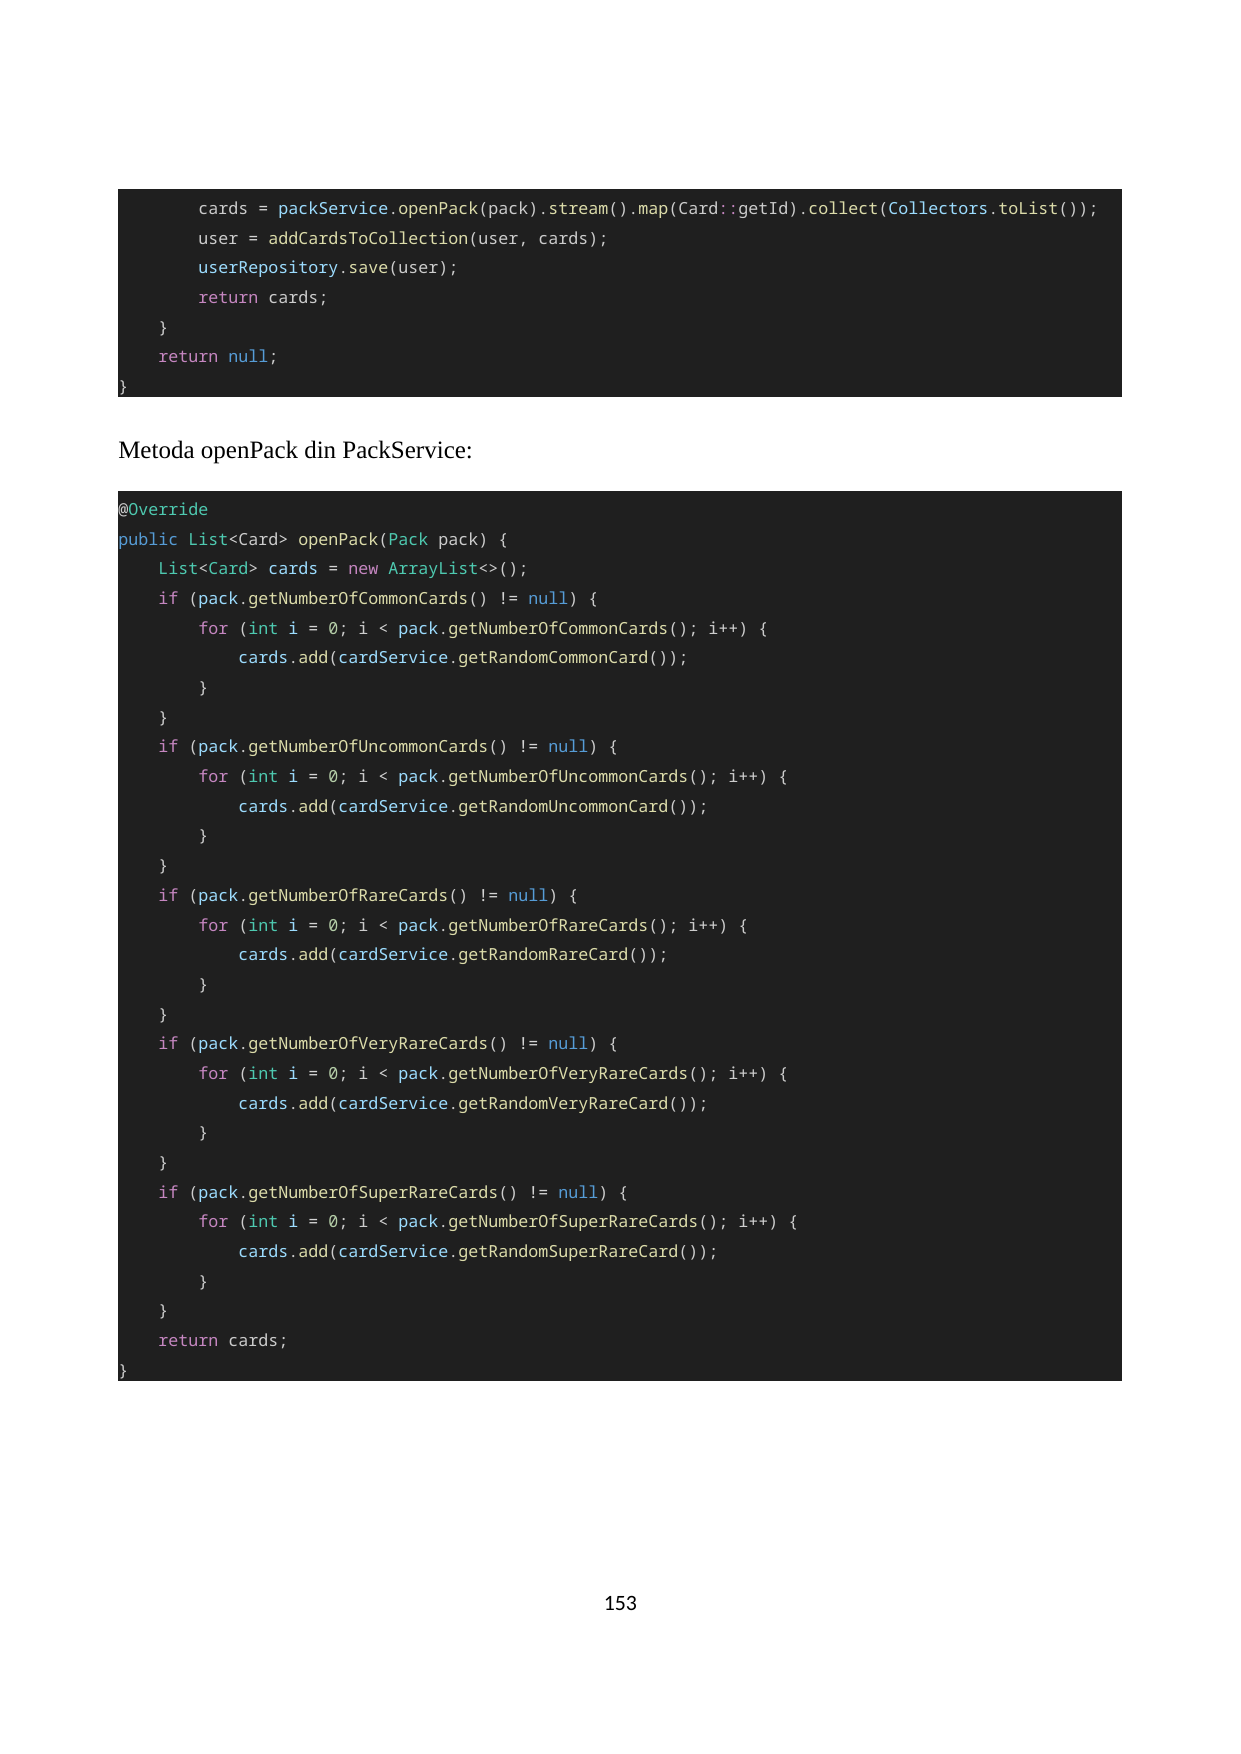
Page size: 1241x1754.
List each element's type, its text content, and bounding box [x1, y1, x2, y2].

text cards.add(cardService.getRandomUncommonCard()); [118, 787, 1122, 817]
text } [118, 1351, 1122, 1381]
text public List<Card> openPack(Pack pack) { [118, 520, 1122, 550]
text } [118, 817, 1122, 847]
text } [118, 368, 1122, 397]
text return cards; [118, 279, 1122, 308]
text Metoda openPack din PackService: [118, 435, 1122, 464]
text } [118, 847, 1122, 876]
text cards.add(cardService.getRandomCommonCard()); [118, 639, 1122, 669]
text cards.add(cardService.getRandomSuperRareCard()); [118, 1233, 1122, 1262]
text } [118, 669, 1122, 698]
text } [118, 1292, 1122, 1322]
text if (pack.getNumberOfSuperRareCards() != null) { [118, 1173, 1122, 1203]
text cards = packService.openPack(pack).stream().map(Card::getId).collect(Collectors.toList()); [118, 189, 1122, 219]
text List<Card> cards = new ArrayList<>(); [118, 550, 1122, 579]
text for (int i = 0; i < pack.getNumberOfVeryRareCards(); i++) { [118, 1054, 1122, 1084]
text } [118, 966, 1122, 995]
text } [118, 308, 1122, 338]
text for (int i = 0; i < pack.getNumberOfRareCards(); i++) { [118, 906, 1122, 936]
text if (pack.getNumberOfRareCards() != null) { [118, 876, 1122, 906]
text if (pack.getNumberOfCommonCards() != null) { [118, 579, 1122, 609]
text return null; [118, 338, 1122, 368]
text for (int i = 0; i < pack.getNumberOfUncommonCards(); i++) { [118, 758, 1122, 787]
text } [118, 698, 1122, 728]
text if (pack.getNumberOfUncommonCards() != null) { [118, 728, 1122, 758]
text return cards; [118, 1322, 1122, 1351]
text cards.add(cardService.getRandomVeryRareCard()); [118, 1084, 1122, 1114]
text for (int i = 0; i < pack.getNumberOfCommonCards(); i++) { [118, 609, 1122, 639]
text userRepository.save(user); [118, 249, 1122, 279]
text } [118, 1262, 1122, 1292]
text } [118, 1114, 1122, 1144]
text user = addCardsToCollection(user, cards); [118, 219, 1122, 249]
text if (pack.getNumberOfVeryRareCards() != null) { [118, 1025, 1122, 1054]
text @Override [118, 491, 1122, 520]
text for (int i = 0; i < pack.getNumberOfSuperRareCards(); i++) { [118, 1203, 1122, 1233]
text } [118, 1144, 1122, 1173]
text cards.add(cardService.getRandomRareCard()); [118, 936, 1122, 966]
text } [118, 995, 1122, 1025]
